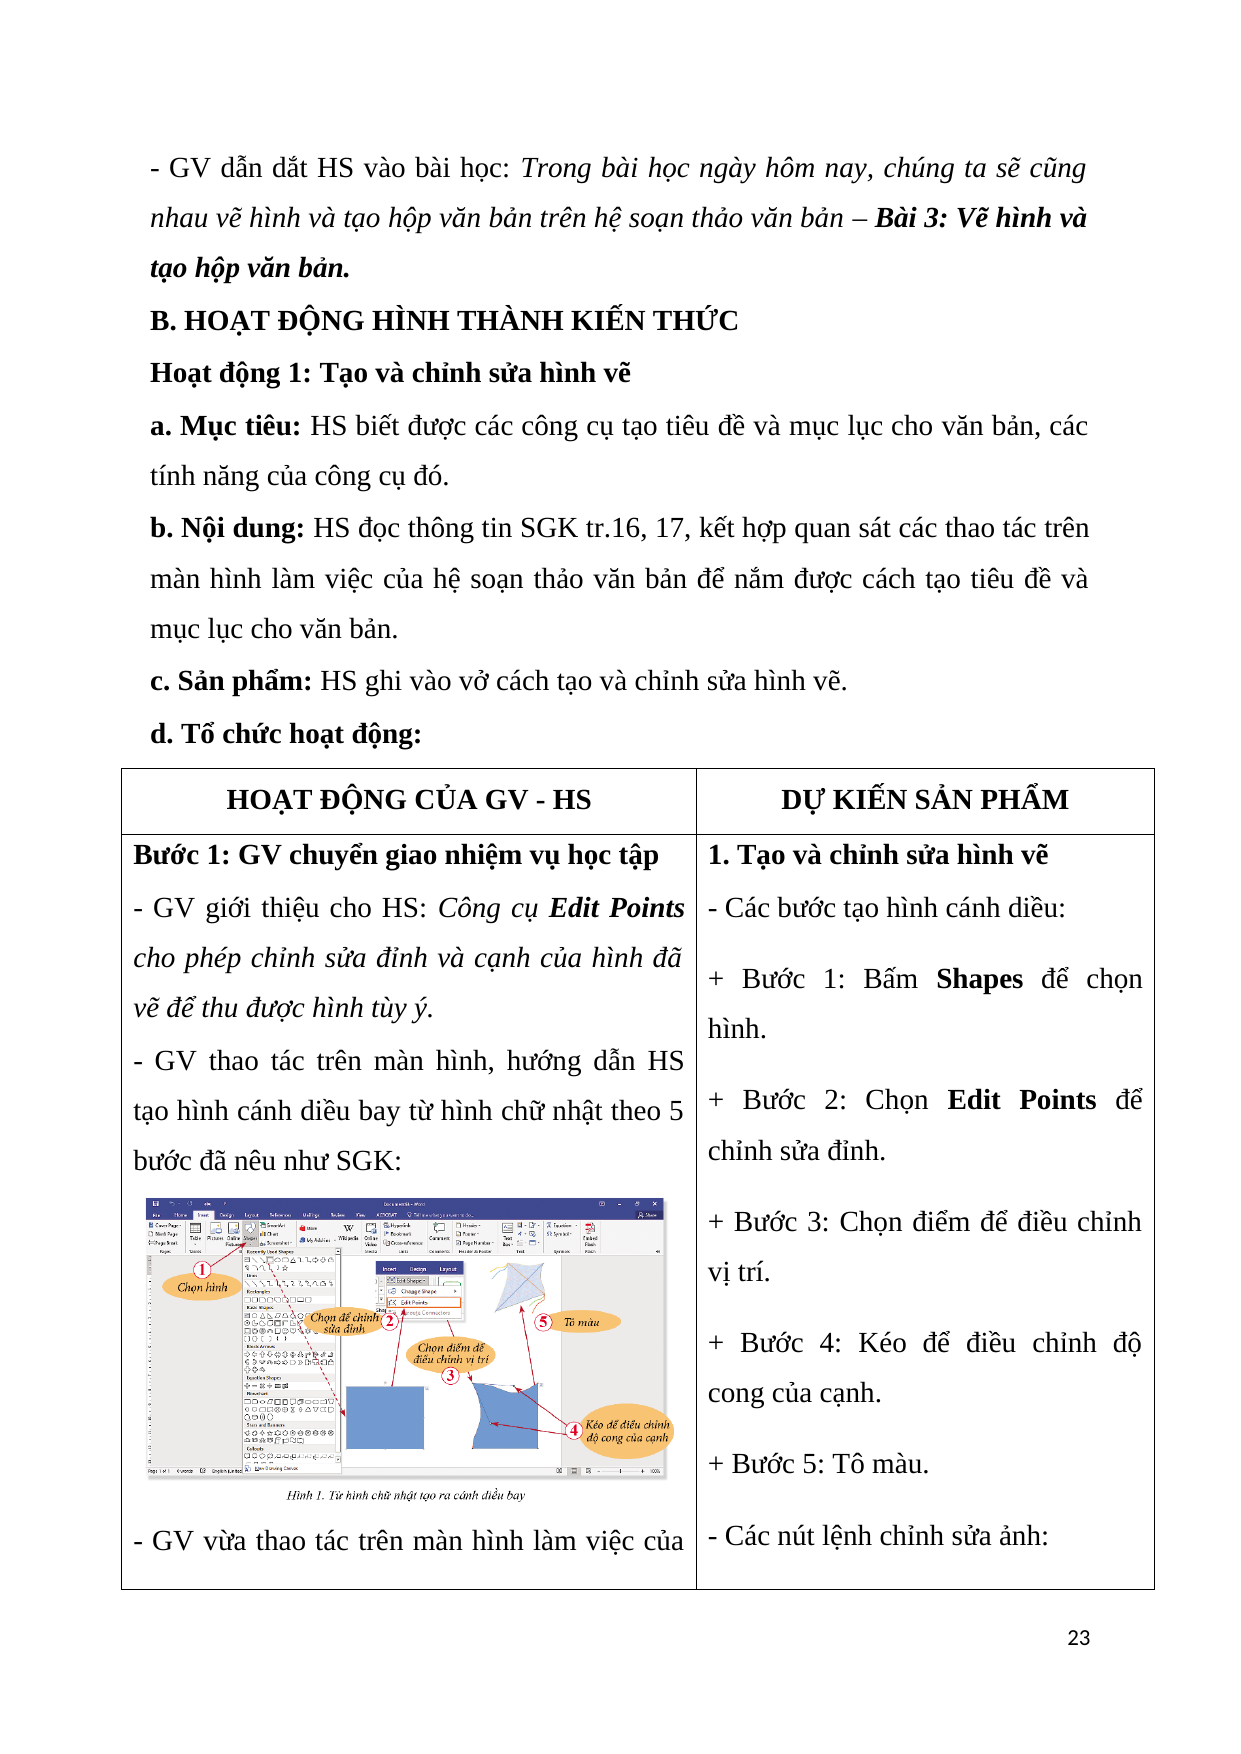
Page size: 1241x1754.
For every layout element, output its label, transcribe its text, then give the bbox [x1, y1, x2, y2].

text B. HOẠT ĐỘNG HÌNH THÀNH KIẾN THỨC [150, 303, 1090, 337]
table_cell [122, 835, 696, 1589]
text Hoạt động 1: Tạo và chỉnh sửa hình vẽ [150, 355, 1090, 389]
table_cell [697, 835, 1154, 1589]
text d. Tổ chức hoạt động: [150, 716, 1090, 749]
text c. Sản phẩm: HS ghi vào vở cách tạo và chỉnh sửa hình vẽ. [150, 663, 1090, 697]
text - GV dẫn dắt HS vào bài học: Trong bài học ngày hôm nay, chúng ta sẽ cũng nhau vẽ hình và tạo hộp văn bản trên hệ soạn thảo văn bản – Bài 3: Vẽ hình và tạo hộp văn bản. [150, 150, 1090, 284]
text a. Mục tiêu: HS biết được các công cụ tạo tiêu đề và mục lục cho văn bản, các tính năng của công cụ đó. [150, 408, 1090, 492]
table_header HOẠT ĐỘNG CỦA GV - HS [122, 769, 696, 834]
picture [142, 1195, 676, 1504]
text b. Nội dung: HS đọc thông tin SGK tr.16, 17, kết hợp quan sát các thao tác trên màn hình làm việc của hệ soạn thảo văn bản để nắm được cách tạo tiêu đề và mục lục cho văn bản. [150, 511, 1090, 645]
table_header DỰ KIẾN SẢN PHẨM [697, 769, 1154, 834]
